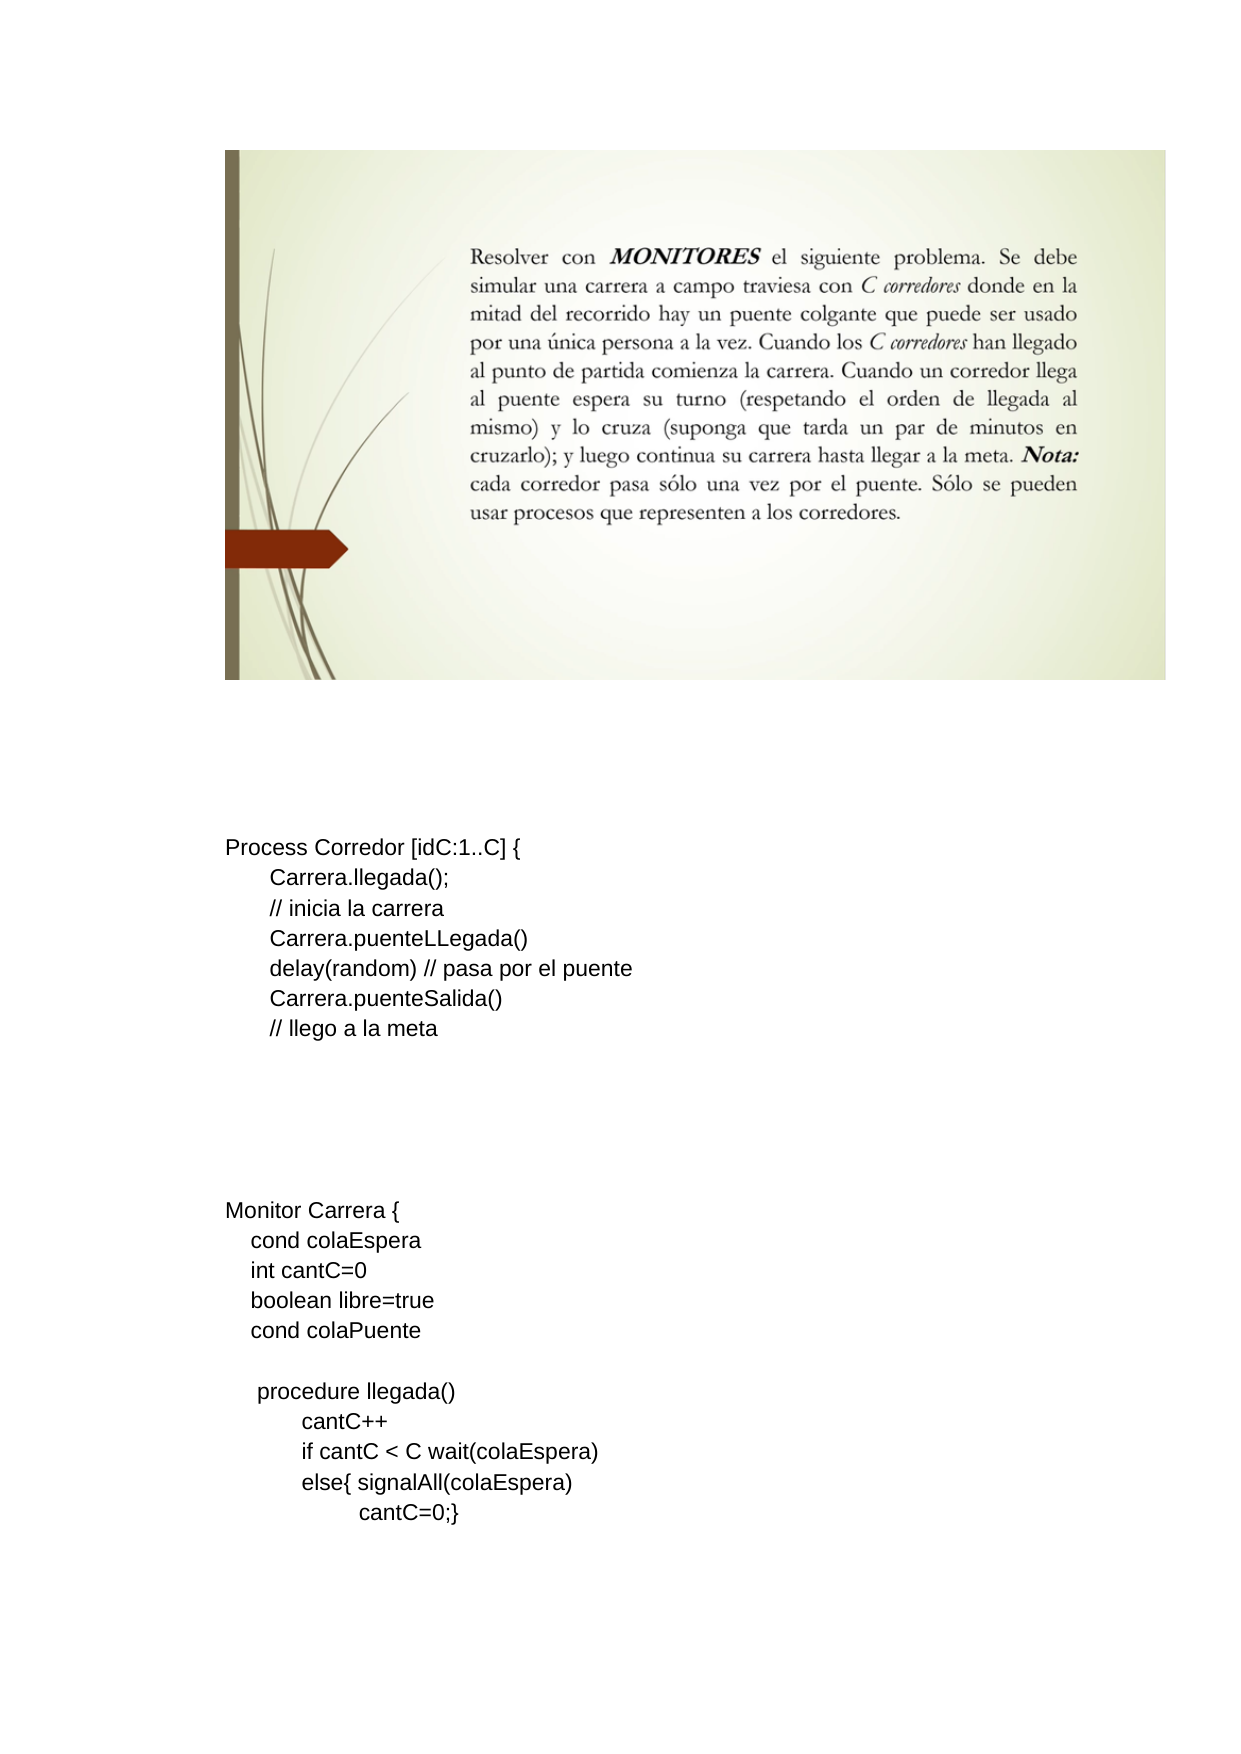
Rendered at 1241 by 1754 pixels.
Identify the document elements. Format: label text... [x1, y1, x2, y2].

text Monitor Carrera { [225, 1197, 1090, 1223]
text int cantC=0 [225, 1257, 1090, 1283]
text if cantC < C wait(colaEspera) [225, 1438, 1090, 1464]
text Carrera.puenteLLegada() [225, 925, 1090, 951]
picture [225, 150, 1166, 680]
text // llego a la meta [225, 1015, 1090, 1042]
text boolean libre=true [225, 1287, 1090, 1313]
text cantC=0;} [225, 1499, 1090, 1525]
text else{ signalAll(colaEspera) [225, 1468, 1090, 1495]
text Carrera.puenteSalida() [225, 985, 1090, 1011]
text cantC++ [225, 1408, 1090, 1434]
text procedure llegada() [225, 1378, 1090, 1404]
text Carrera.llegada(); [225, 864, 1090, 891]
text Process Corredor [idC:1..C] { [225, 834, 1090, 860]
text cond colaEspera [225, 1227, 1090, 1253]
text // inicia la carrera [225, 894, 1090, 921]
text delay(random) // pasa por el puente [225, 955, 1090, 981]
text cond colaPuente [225, 1317, 1090, 1344]
